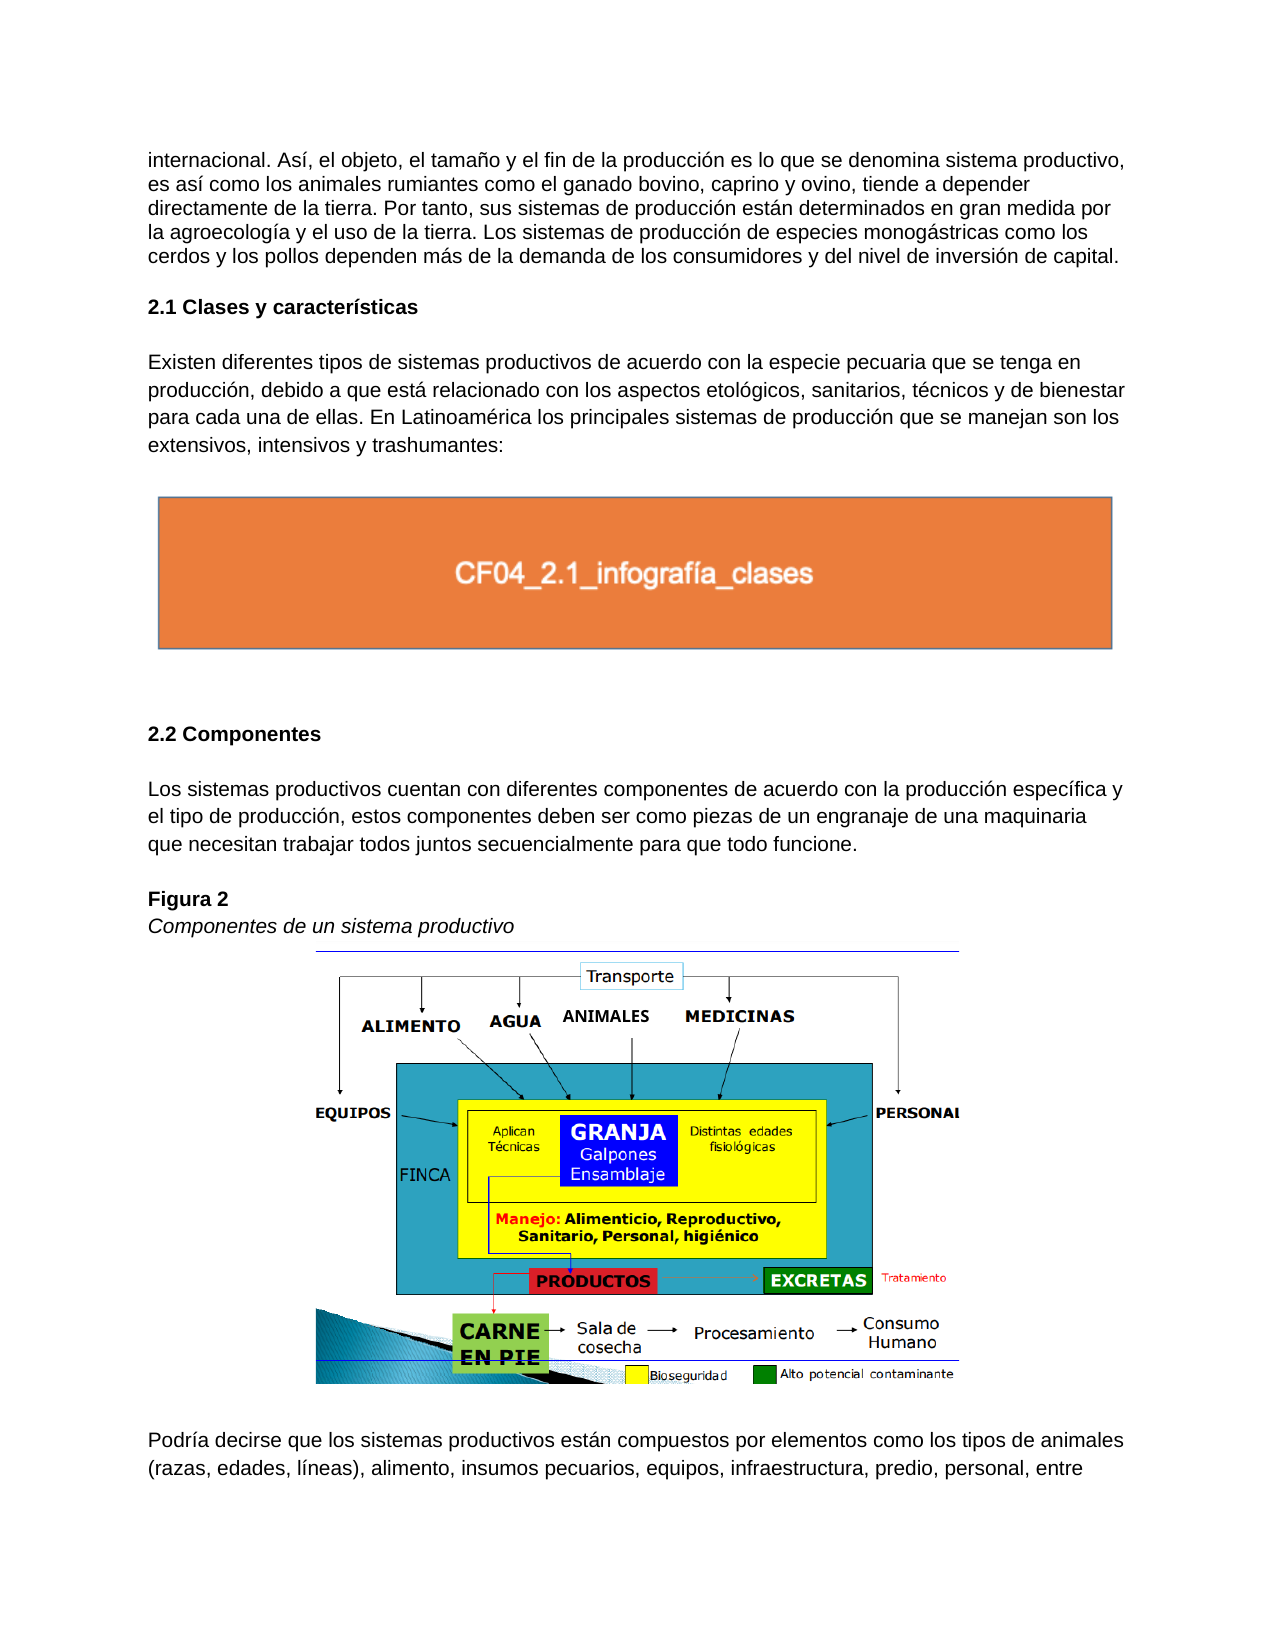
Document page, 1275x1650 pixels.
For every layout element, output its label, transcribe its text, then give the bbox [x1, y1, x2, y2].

text Los sistemas productivos cuentan con diferentes componentes de acuerdo con la producción específica y el tipo de producción, estos componentes deben ser como piezas de un engranaje de una maquinaria que necesitan trabajar todos juntos secuencialmente para que todo funcione. [148, 777, 1127, 856]
text Existen diferentes tipos de sistemas productivos de acuerdo con la especie pecuaria que se tenga en producción, debido a que está relacionado con los aspectos etológicos, sanitarios, técnicos y de bienestar para cada una de ellas. En Latinoamérica los principales sistemas de producción que se manejan son los extensivos, intensivos y trashumantes: [148, 350, 1127, 456]
text 2.2 Componentes [148, 722, 1127, 746]
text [148, 148, 1127, 267]
picture [315, 941, 960, 1390]
text Figura 2 [148, 887, 1127, 911]
text Componentes de un sistema productivo [148, 914, 1127, 938]
text 2.1 Clases y características [148, 295, 1127, 319]
picture [147, 487, 1128, 658]
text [148, 1426, 1127, 1480]
